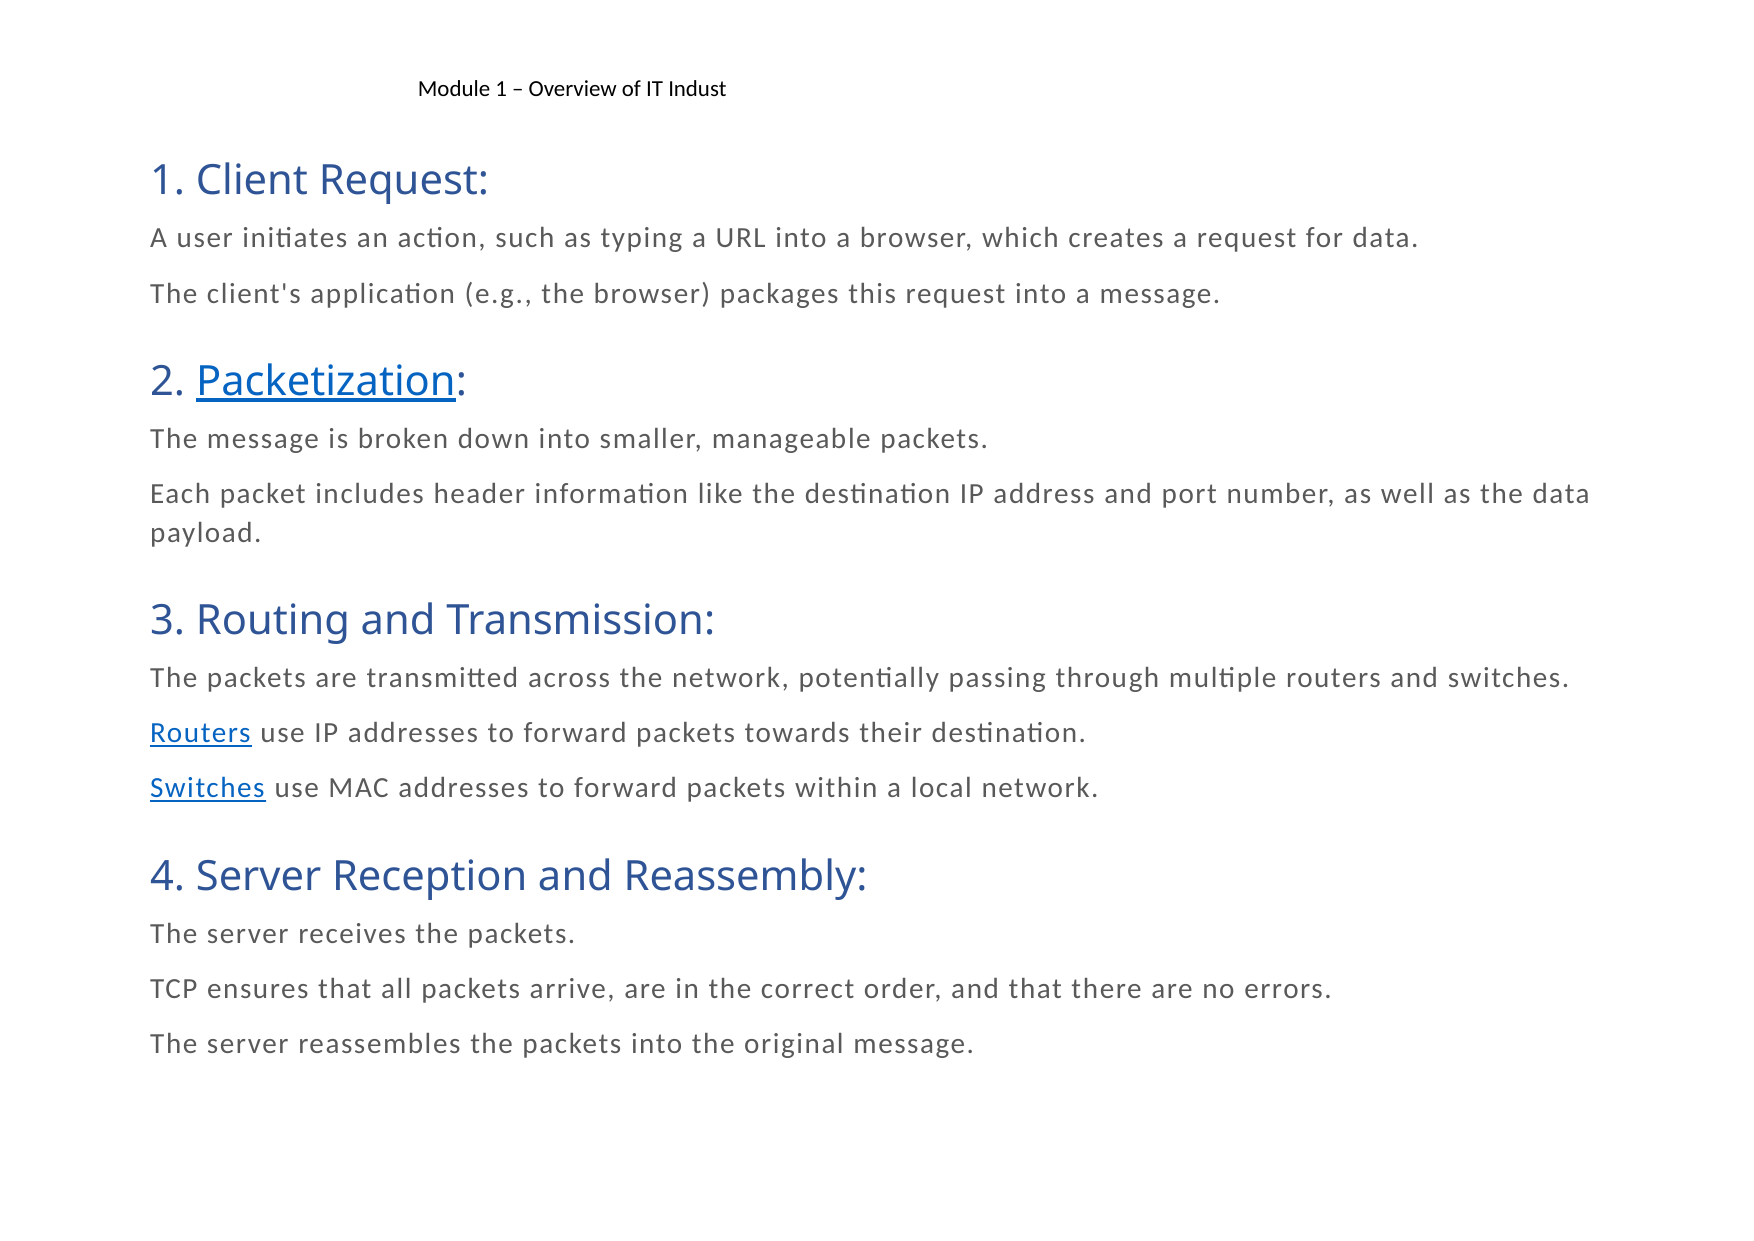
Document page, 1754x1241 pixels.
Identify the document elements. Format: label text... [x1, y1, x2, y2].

subtitle 4. Server Reception and Reassembly: [150, 845, 1604, 902]
subtitle A user initiates an action, such as typing a URL into a browser, which creates a request for data. [150, 219, 1604, 255]
subtitle 3. Routing and Transmission: [150, 590, 1604, 646]
subtitle Switches use MAC addresses to forward packets within a local network. [150, 769, 1604, 805]
subtitle 2. Packetization: [150, 351, 1604, 407]
subtitle The message is broken down into smaller, manageable packets. [150, 420, 1604, 456]
subtitle The packets are transmitted across the network, potentially passing through multiple routers and switches. [150, 659, 1604, 695]
subtitle Each packet includes header information like the destination IP address and port number, as well as the data payload. [150, 475, 1604, 549]
subtitle The client's application (e.g., the browser) packages this request into a message. [150, 275, 1604, 310]
subtitle Routers use IP addresses to forward packets towards their destination. [150, 714, 1604, 750]
subtitle The server reassembles the packets into the original message. [150, 1025, 1604, 1061]
subtitle TCP ensures that all packets arrive, are in the correct order, and that there are no errors. [150, 970, 1604, 1006]
subtitle 1. Client Request: [150, 150, 1604, 207]
subtitle The server receives the packets. [150, 915, 1604, 951]
